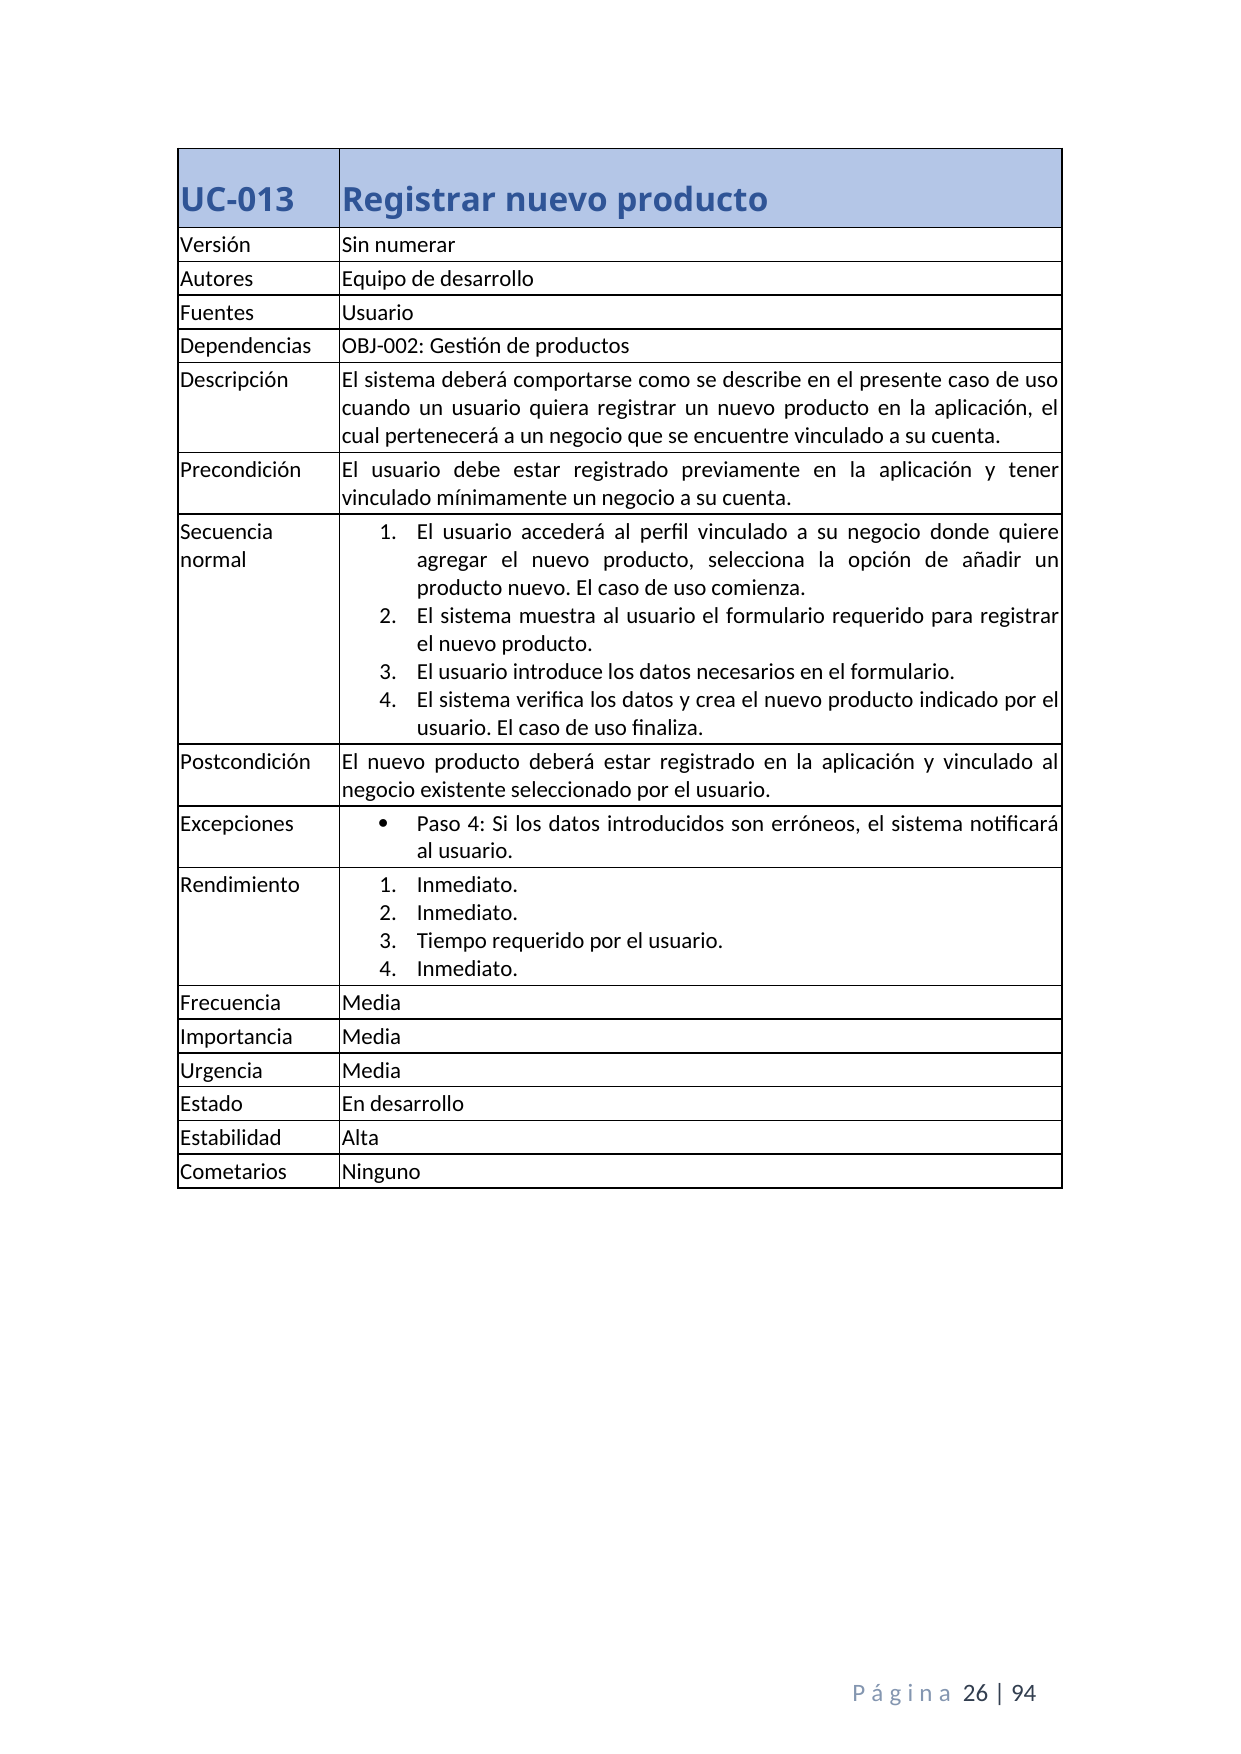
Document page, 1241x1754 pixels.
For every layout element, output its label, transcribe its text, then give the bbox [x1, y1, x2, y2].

table_cell El usuario accederá al perfil vinculado a su negocio donde quiere agregar el nuevo producto, selecciona la opción de añadir un producto nuevo. El caso de uso comienza. El sistema muestra al usuario el formulario requerido para registrar el nuevo producto. El usuario introduce los datos necesarios en el formulario. El sistema verifica los datos y crea el nuevo producto indicado por el usuario. El caso de uso finaliza. [340, 515, 1061, 743]
table_cell Usuario [340, 296, 1061, 328]
table_cell Equipo de desarrollo [340, 262, 1061, 294]
table_cell Urgencia [179, 1054, 339, 1086]
table_cell Excepciones [179, 807, 339, 867]
table_cell Sin numerar [340, 228, 1061, 261]
table_cell Postcondición [179, 745, 339, 805]
table_header Registrar nuevo producto [340, 149, 1061, 227]
table_cell Fuentes [179, 296, 339, 328]
table_cell Ninguno [340, 1155, 1061, 1187]
table_cell Secuencia normal [179, 515, 339, 743]
table_cell Autores [179, 262, 339, 294]
table_cell Media [340, 986, 1061, 1018]
table_cell Importancia [179, 1020, 339, 1052]
table_cell Descripción [179, 363, 339, 452]
table_cell OBJ-002: Gestión de productos [340, 330, 1061, 362]
table_cell Frecuencia [179, 986, 339, 1018]
table_cell El nuevo producto deberá estar registrado en la aplicación y vinculado al negocio existente seleccionado por el usuario. [340, 745, 1061, 805]
table_cell Dependencias [179, 330, 339, 362]
table_cell Cometarios [179, 1155, 339, 1187]
table_cell Paso 4: Si los datos introducidos son erróneos, el sistema notificará al usuario. [340, 807, 1061, 867]
table_cell Estado [179, 1087, 339, 1119]
table_cell En desarrollo [340, 1087, 1061, 1119]
table_cell Versión [179, 228, 339, 261]
table_cell Alta [340, 1121, 1061, 1153]
table_cell El sistema deberá comportarse como se describe en el presente caso de uso cuando un usuario quiera registrar un nuevo producto en la aplicación, el cual pertenecerá a un negocio que se encuentre vinculado a su cuenta. [340, 363, 1061, 452]
table_cell Precondición [179, 453, 339, 513]
table_cell Media [340, 1054, 1061, 1086]
table_cell Inmediato. Inmediato. Tiempo requerido por el usuario. Inmediato. [340, 868, 1061, 984]
table_cell Media [340, 1020, 1061, 1052]
table_header UC-013 [179, 149, 339, 227]
table_cell Rendimiento [179, 868, 339, 984]
table_cell El usuario debe estar registrado previamente en la aplicación y tener vinculado mínimamente un negocio a su cuenta. [340, 453, 1061, 513]
table_cell Estabilidad [179, 1121, 339, 1153]
